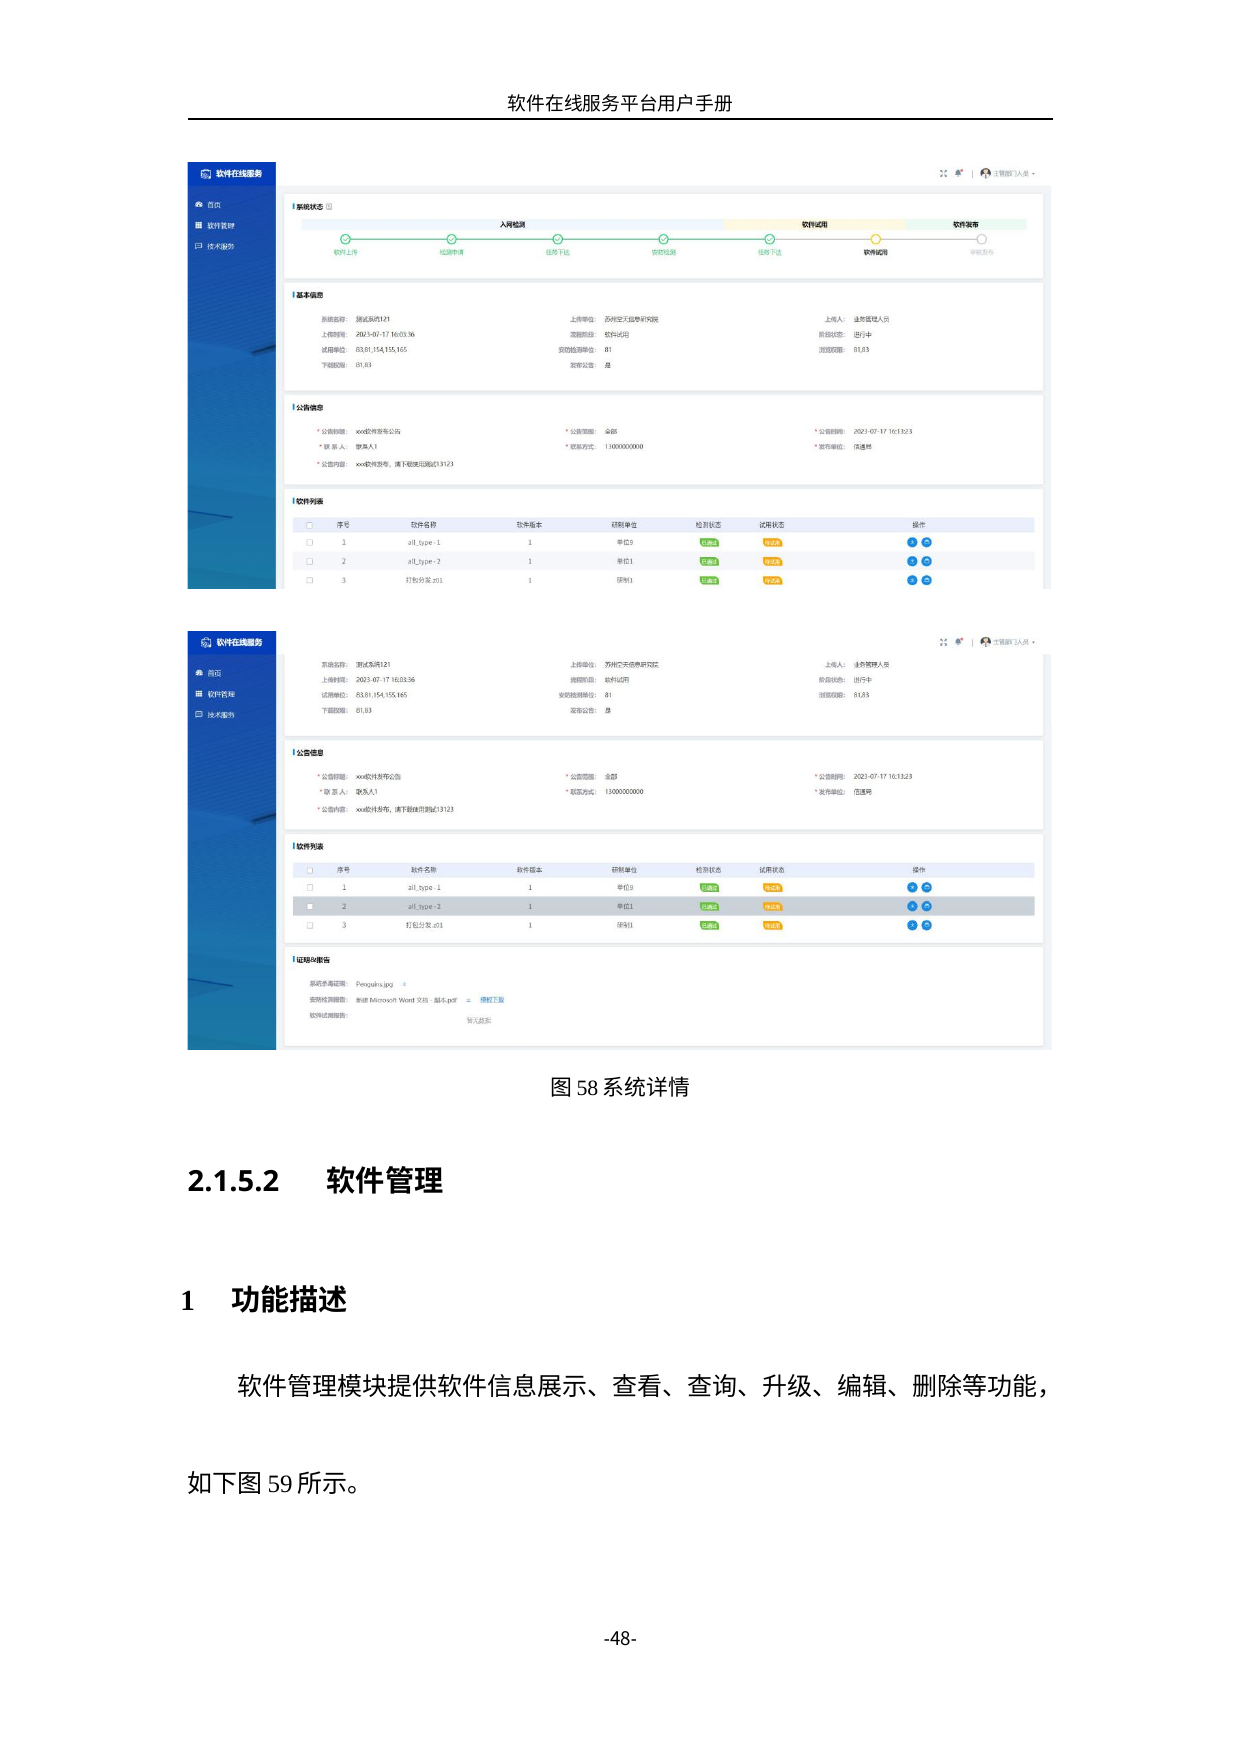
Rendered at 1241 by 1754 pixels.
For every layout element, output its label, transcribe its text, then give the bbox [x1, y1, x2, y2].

picture [187, 162, 1052, 589]
list 功能描述 [187, 1266, 1053, 1331]
text 图58系统详情 [187, 1069, 1053, 1102]
picture [187, 631, 1052, 1050]
subtitle 软件管理 [187, 1147, 1053, 1212]
